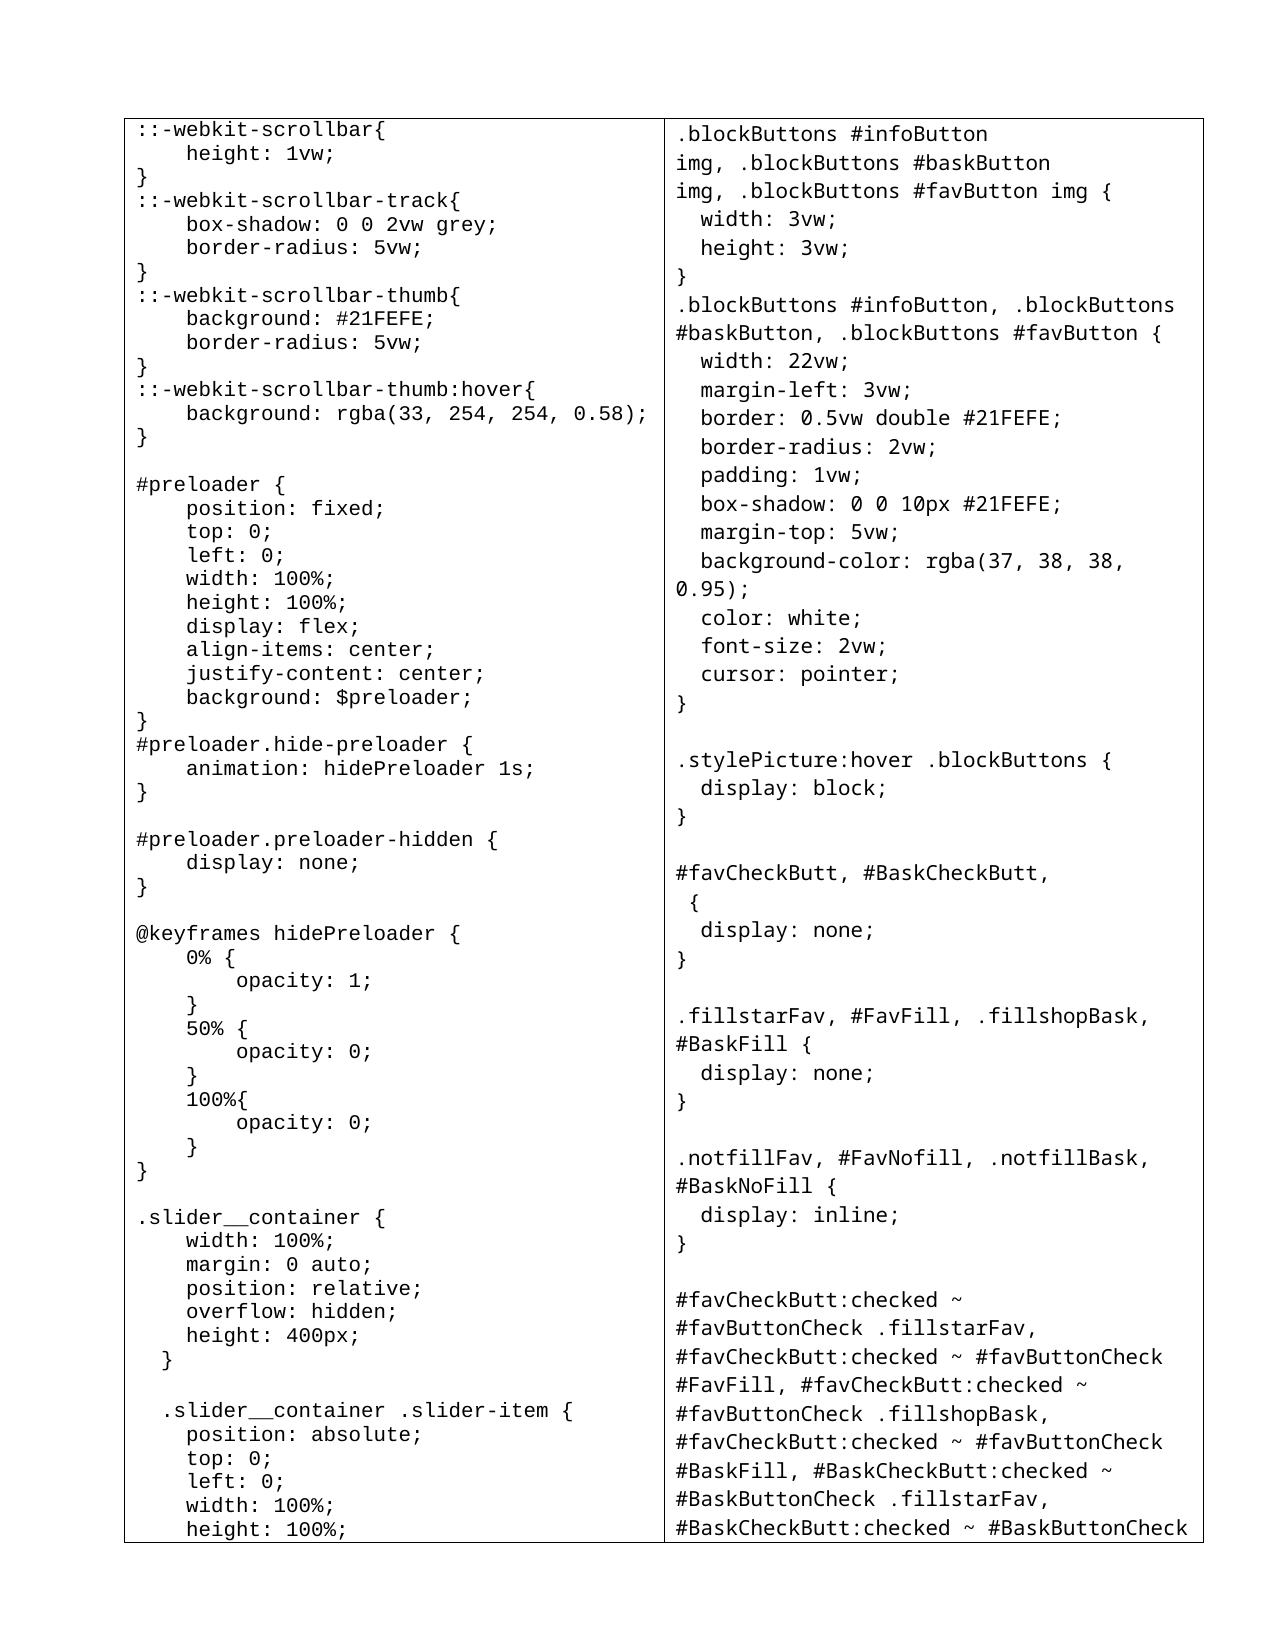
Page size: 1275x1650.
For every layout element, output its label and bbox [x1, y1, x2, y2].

table_header [125, 119, 664, 1542]
table_header [665, 119, 1203, 1542]
